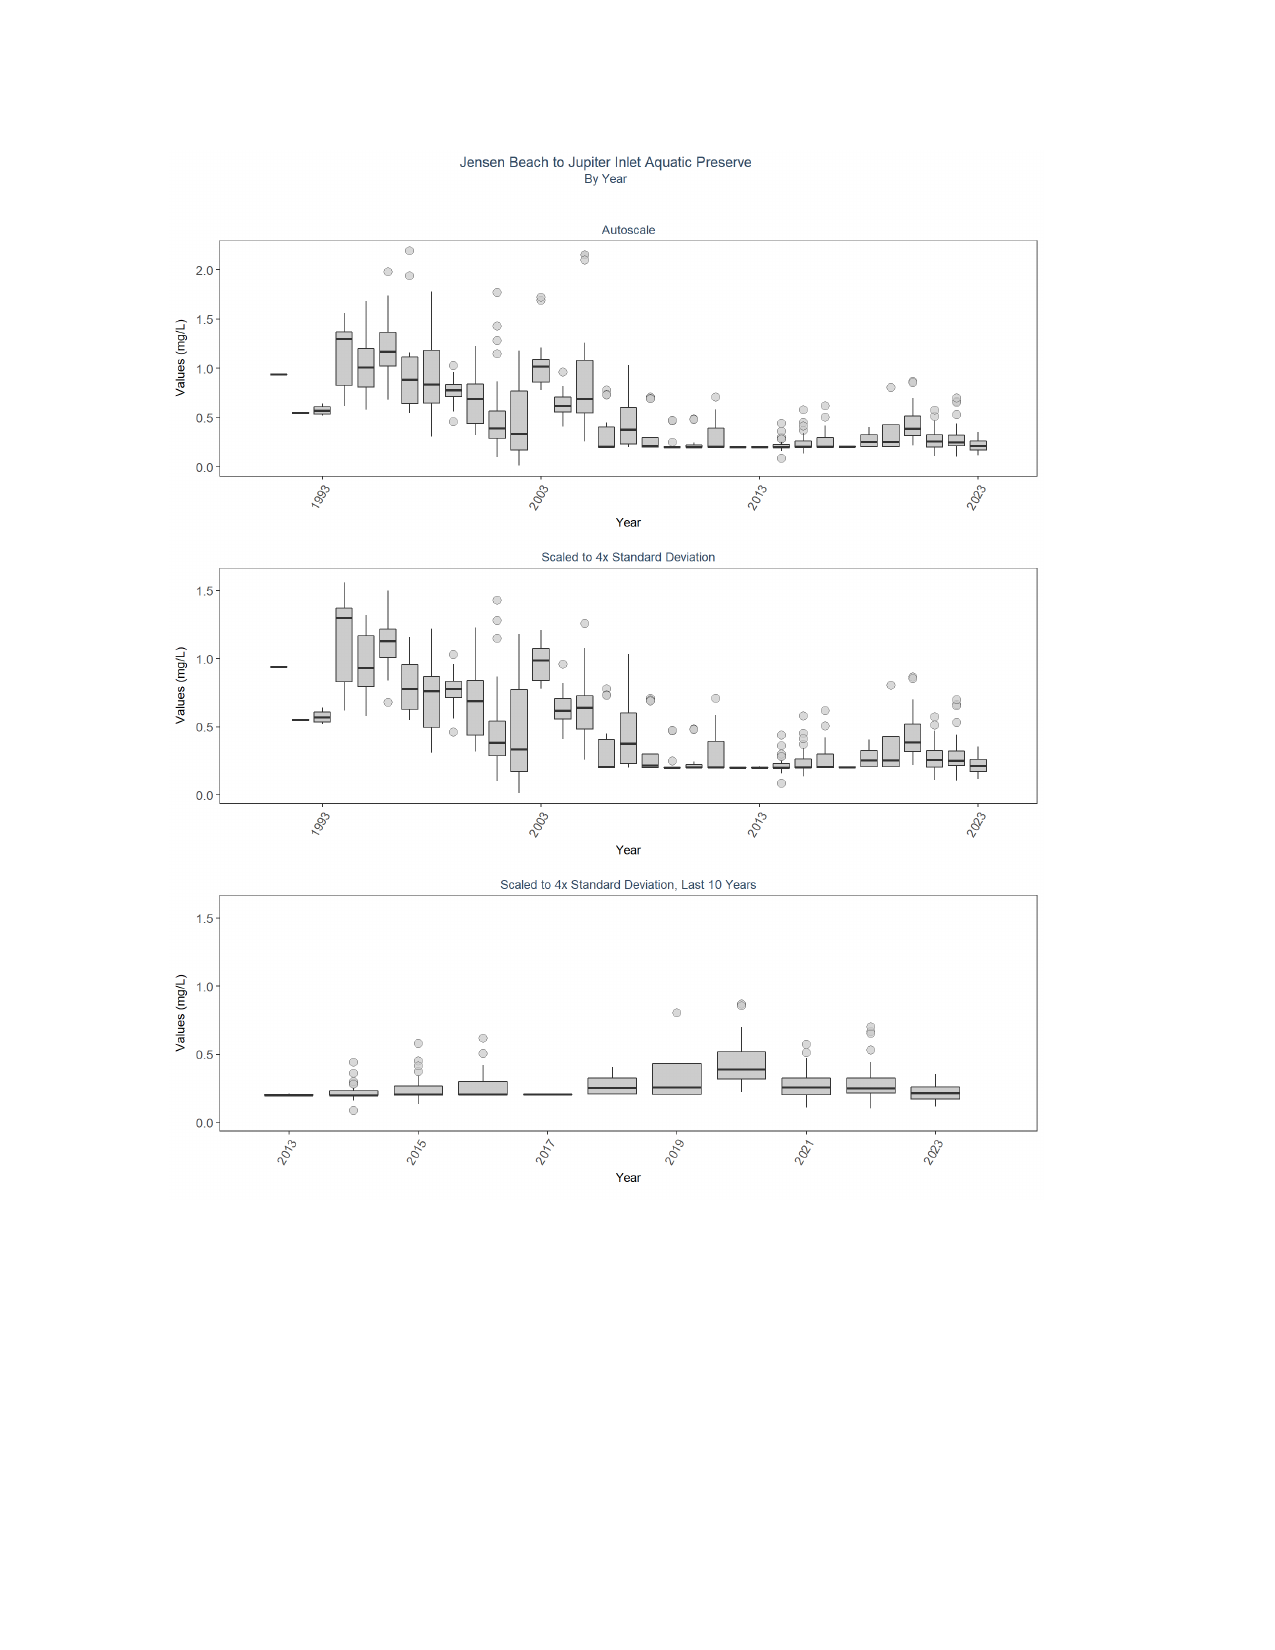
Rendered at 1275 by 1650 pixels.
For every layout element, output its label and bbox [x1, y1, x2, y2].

picture [168, 150, 1044, 1200]
